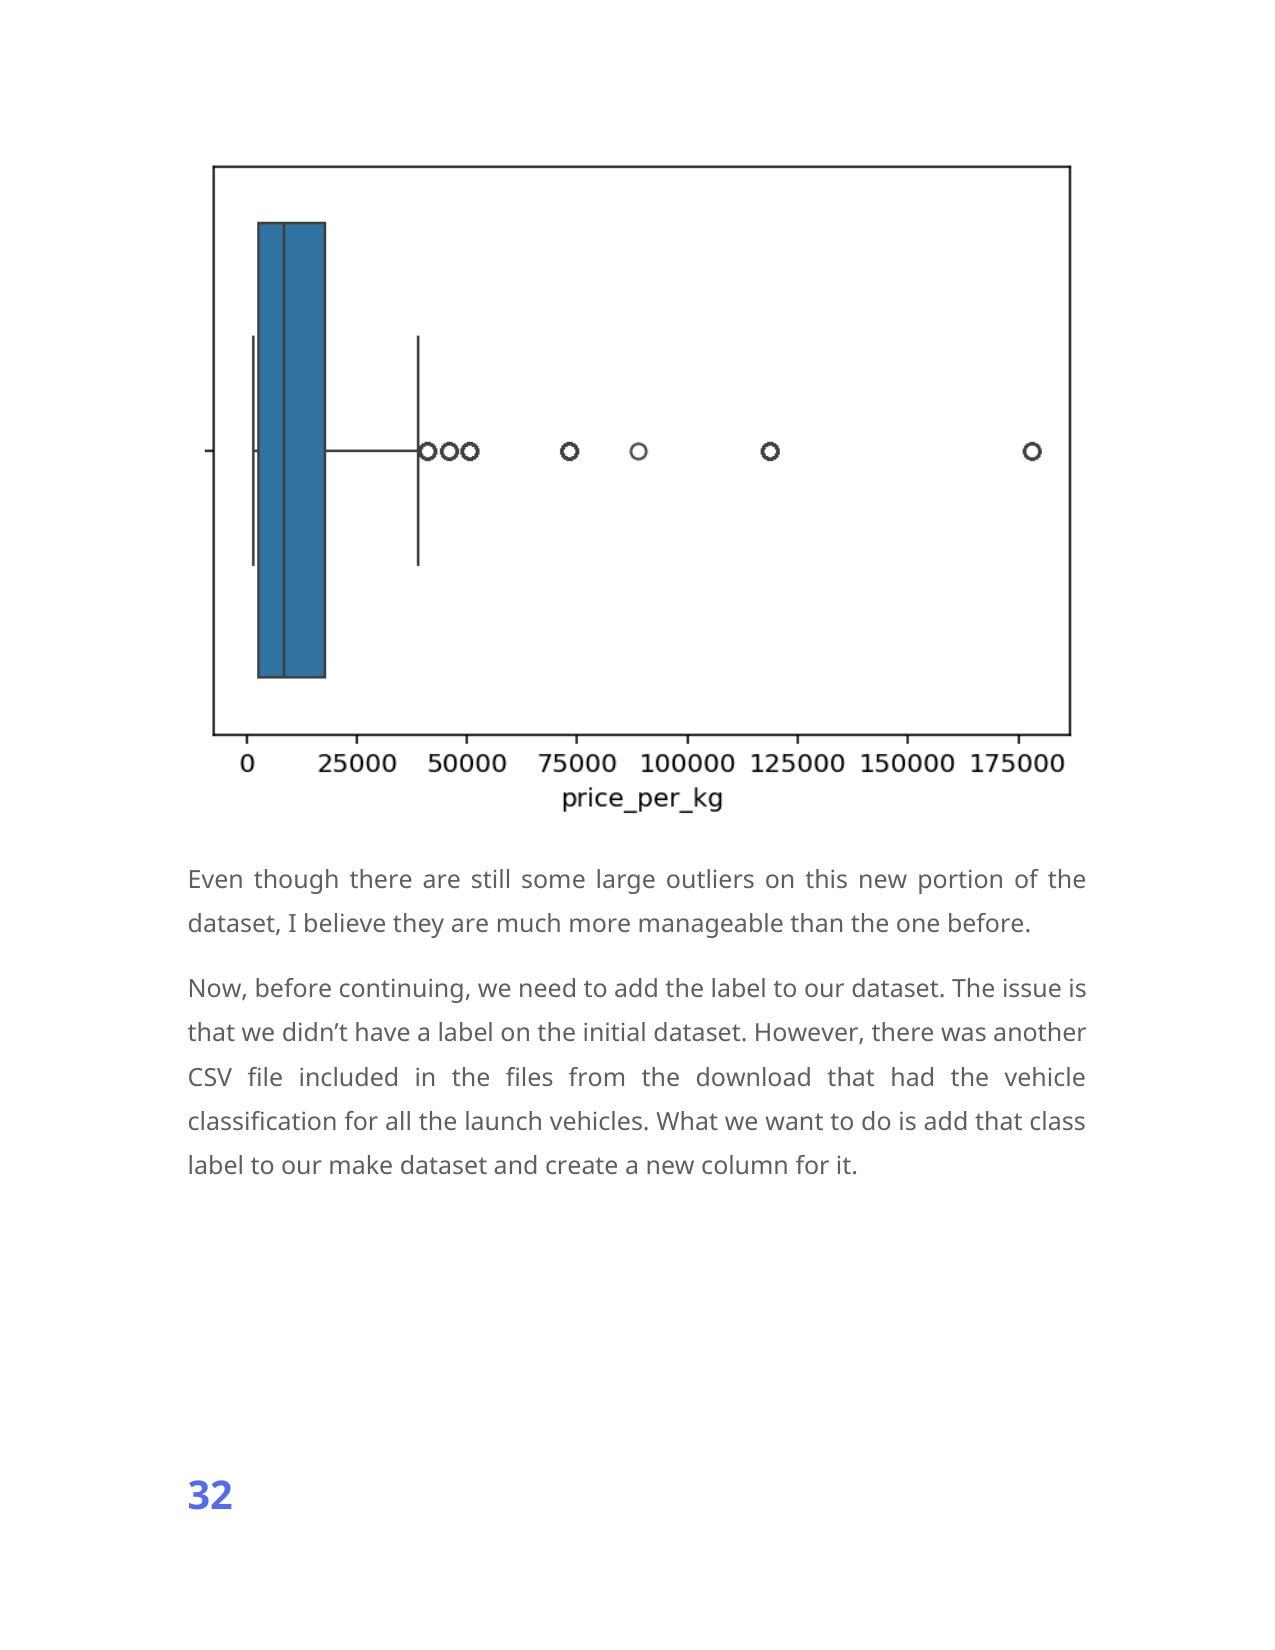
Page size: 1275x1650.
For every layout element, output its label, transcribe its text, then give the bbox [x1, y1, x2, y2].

text Even though there are still some large outliers on this new portion of the dataset, I believe they are much more manageable than the one before. [187, 861, 1087, 940]
picture [187, 150, 1088, 831]
text Now, before continuing, we need to add the label to our dataset. The issue is that we didn’t have a label on the initial dataset. However, there was another CSV file included in the files from the download that had the vehicle classification for all the launch vehicles. What we want to do is add that class label to our make dataset and create a new column for it. [187, 971, 1087, 1182]
